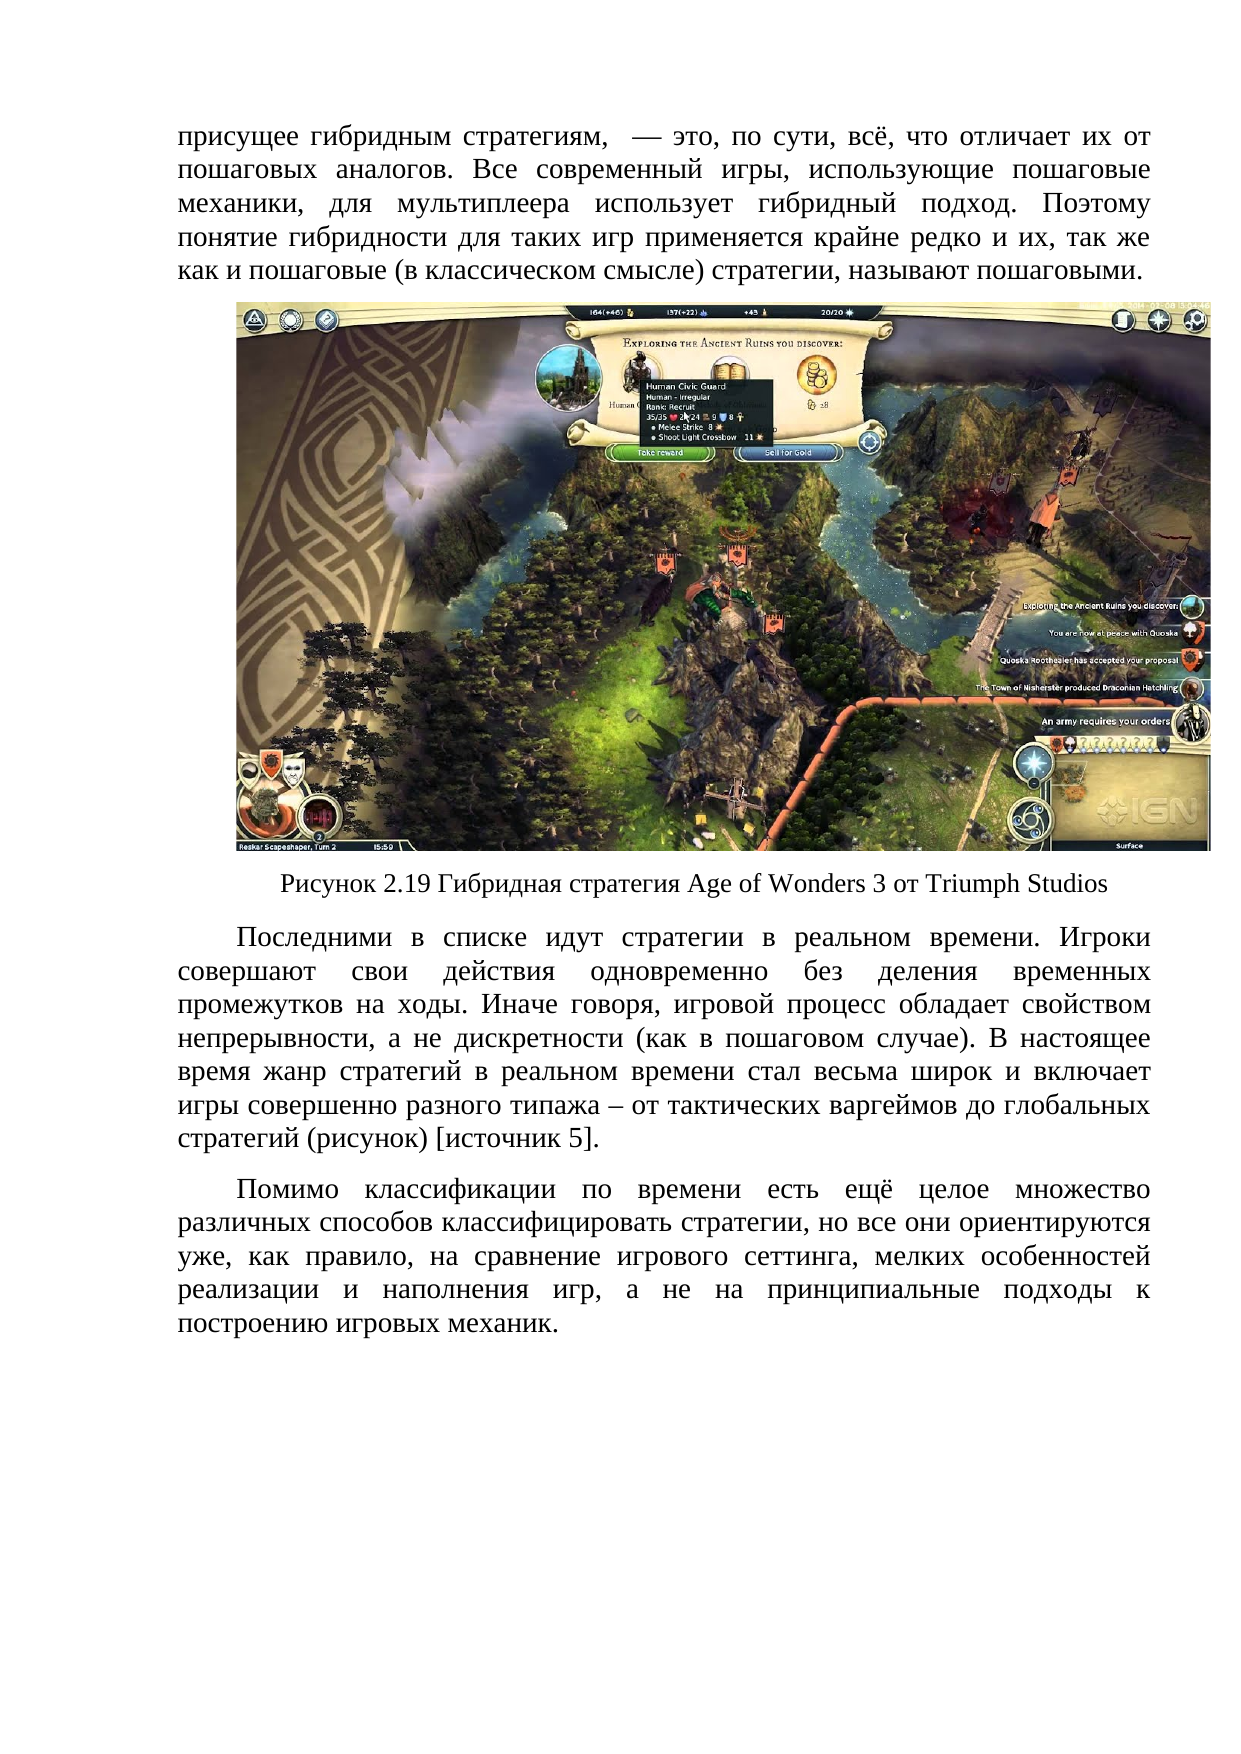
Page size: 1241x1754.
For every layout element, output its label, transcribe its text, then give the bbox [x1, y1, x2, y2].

text Помимо классификации по времени есть ещё целое множество различных способов классифицировать стратегии, но все они ориентируются уже, как правило, на сравнение игрового сеттинга, мелких особенностей реализации и наполнения игр, а не на принципиальные подходы к построению игровых механик. [177, 1171, 1152, 1338]
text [177, 118, 1152, 286]
text Последними в списке идут стратегии в реальном времени. Игроки совершают свои действия одновременно без деления временных промежутков на ходы. Иначе говоря, игровой процесс обладает свойством непрерывности, а не дискретности (как в пошаговом случае). В настоящее время жанр стратегий в реальном времени стал весьма широк и включает игры совершенно разного типажа – от тактических варгеймов до глобальных стратегий (рисунок) [источник 5]. [177, 919, 1152, 1154]
picture [236, 302, 1211, 851]
